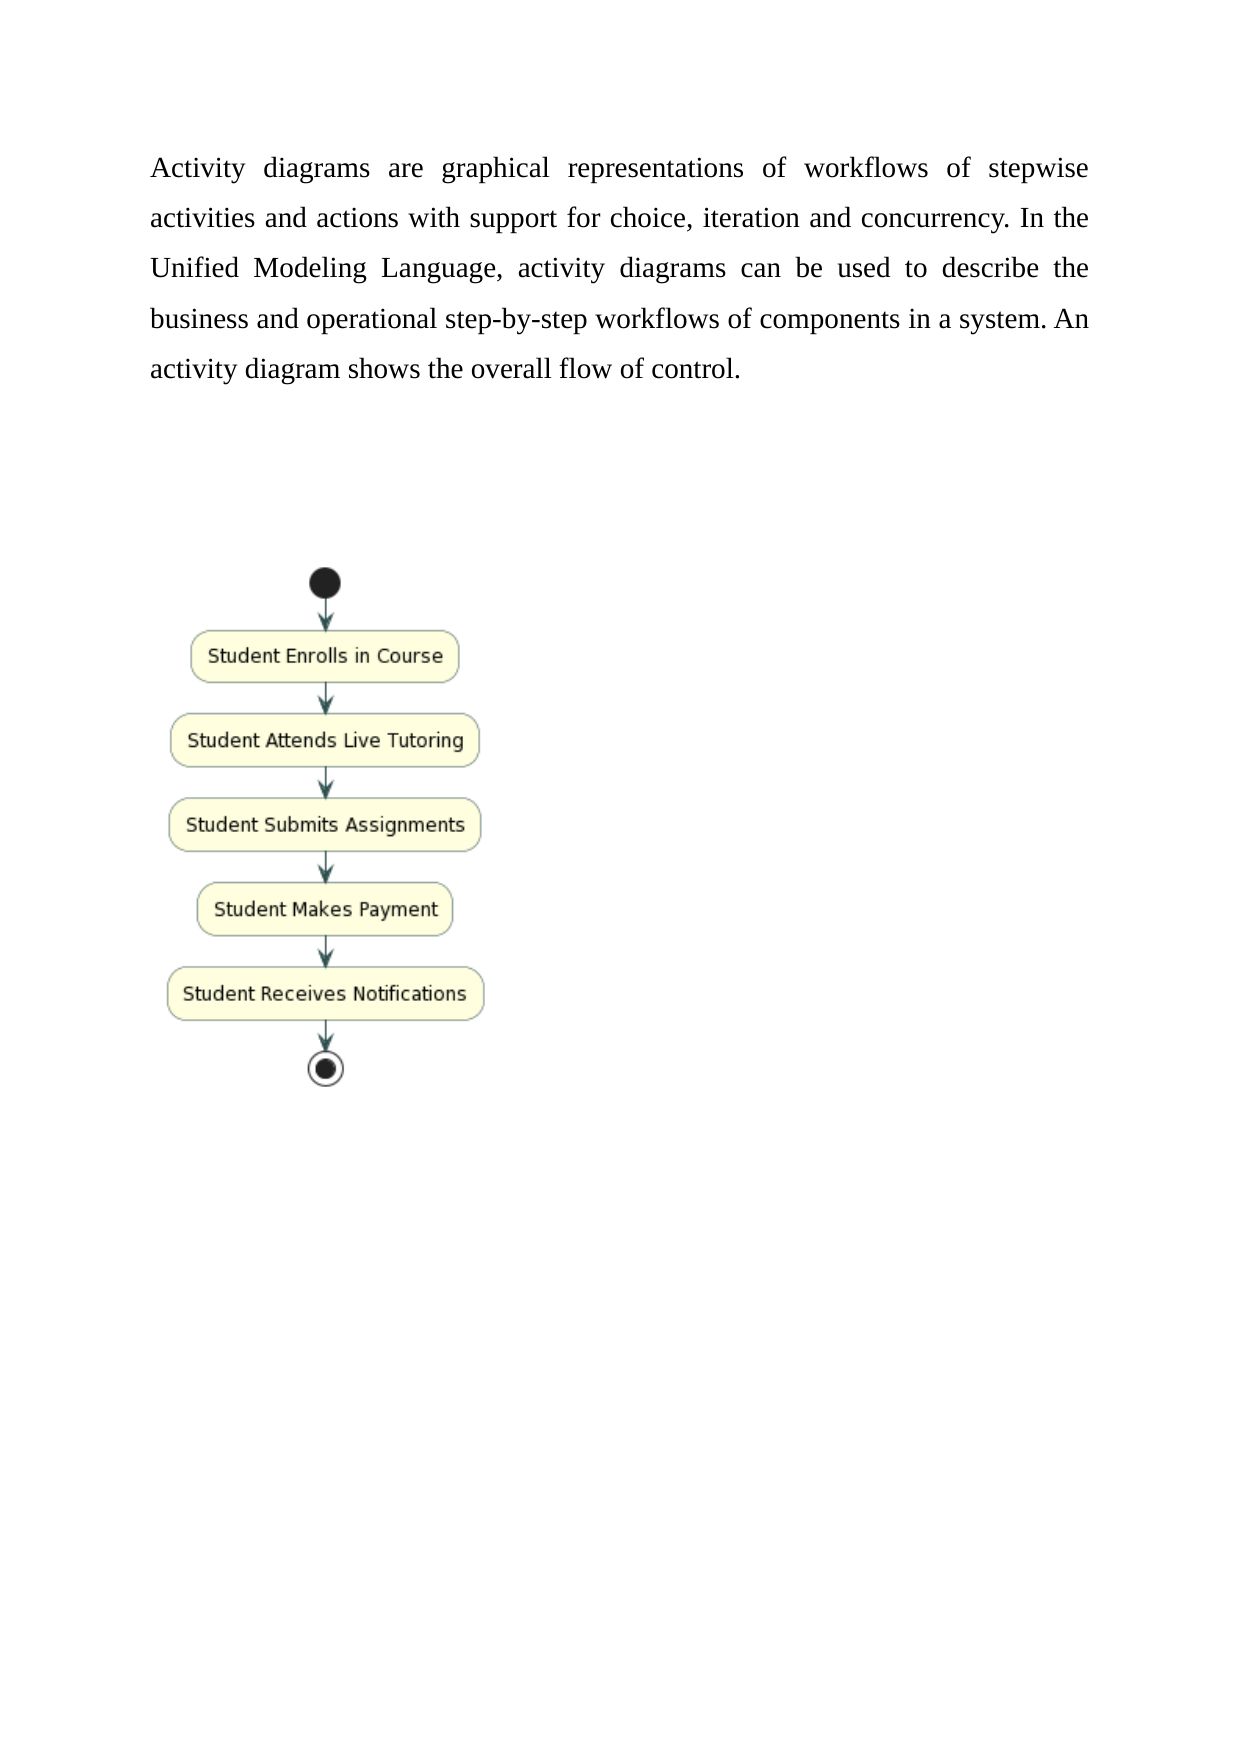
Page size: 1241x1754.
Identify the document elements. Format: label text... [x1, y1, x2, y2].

text Activity diagrams are graphical representations of workflows of stepwise activities and actions with support for choice, iteration and concurrency. In the Unified Modeling Language, activity diagrams can be used to describe the business and operational step-by-step workflows of components in a system. An activity diagram shows the overall flow of control. [150, 150, 1090, 385]
picture [150, 552, 499, 1101]
